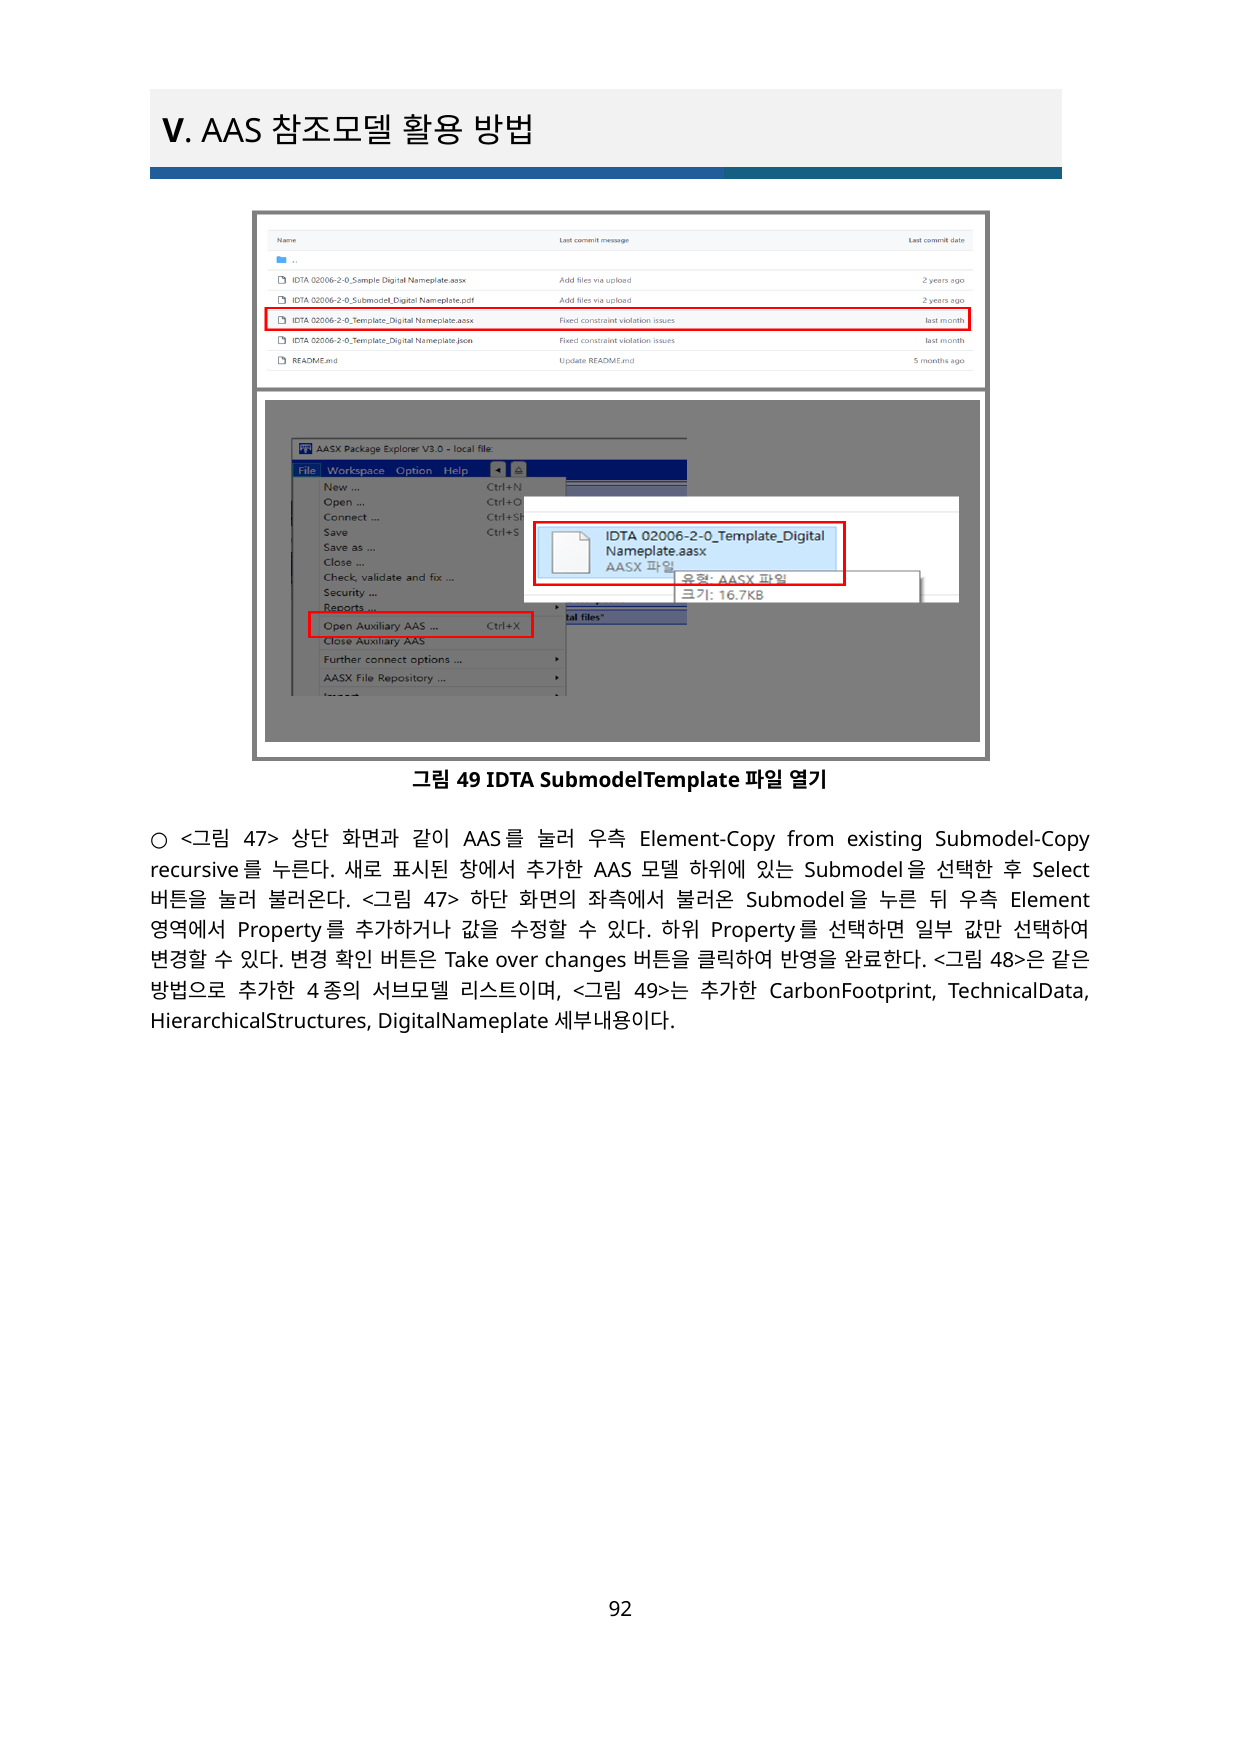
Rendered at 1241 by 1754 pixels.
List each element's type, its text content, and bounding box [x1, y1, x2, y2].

picture [246, 207, 994, 764]
text ○ <그림 47> 상단 화면과 같이 AAS를 눌러 우측 Element-Copy from existing Submodel-Copy recursive를 누른다. 새로 표시된 창에서 추가한 AAS 모델 하위에 있는 Submodel을 선택한 후 Select 버튼을 눌러 불러온다. <그림 47> 하단 화면의 좌측에서 불러온 Submodel을 누른 뒤 우측 Element 영역에서 Property를 추가하거나 값을 수정할 수 있다. 하위 Property를 선택하면 일부 값만 선택하여 변경할 수 있다. 변경 확인 버튼은 Take over changes 버튼을 클릭하여 반영을 완료한다. <그림 48>은 같은 방법으로 추가한 4종의 서브모델 리스트이며, <그림 49>는 추가한 CarbonFootprint, TechnicalData, HierarchicalStructures, DigitalNameplate 세부내용이다. [150, 822, 1090, 1035]
